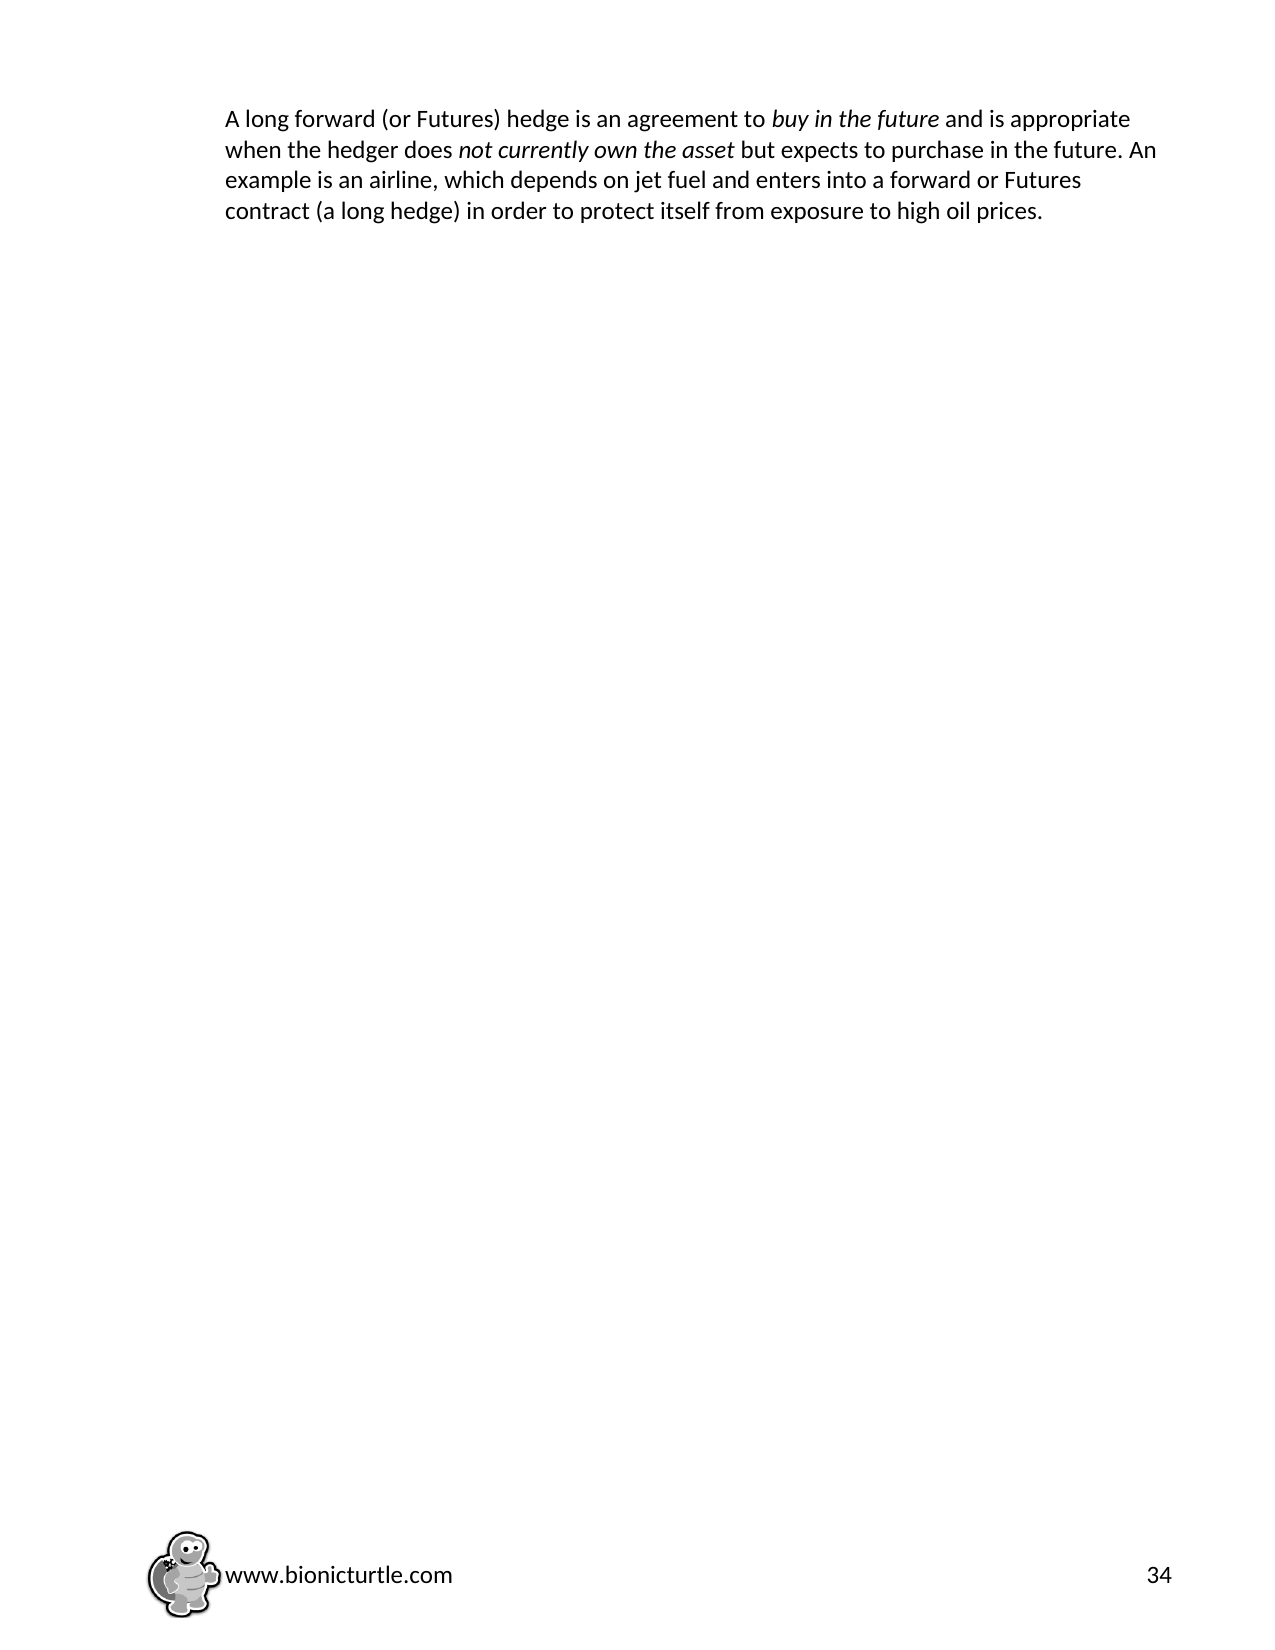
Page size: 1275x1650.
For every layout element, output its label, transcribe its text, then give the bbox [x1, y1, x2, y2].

text A long forward (or Futures) hedge is an agreement to buy in the future and is appropriate when the hedger does not currently own the asset but expects to purchase in the future. An example is an airline, which depends on jet fuel and enters into a forward or Futures contract (a long hedge) in order to protect itself from exposure to high oil prices. [225, 103, 1172, 226]
